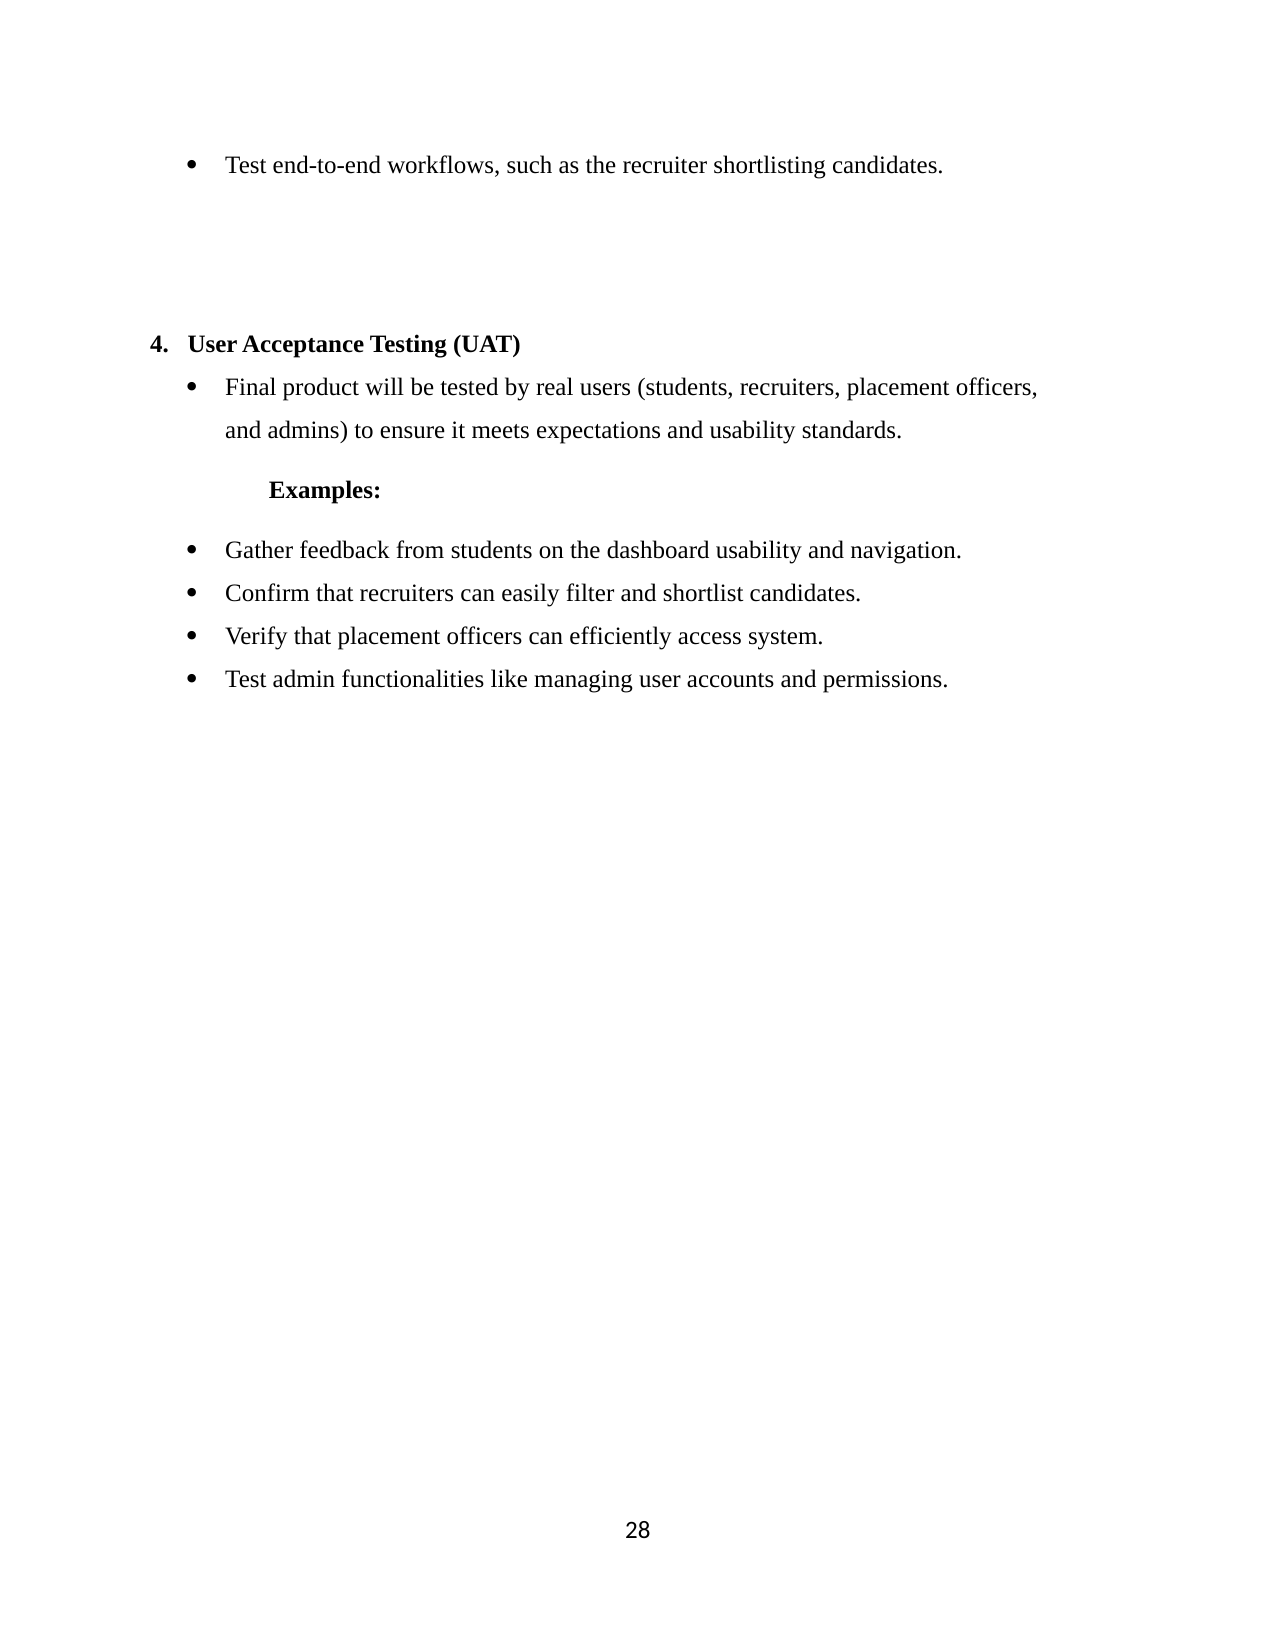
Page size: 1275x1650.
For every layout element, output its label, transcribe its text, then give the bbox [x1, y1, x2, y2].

list Test admin functionalities like managing user accounts and permissions. [187, 664, 1050, 693]
list Confirm that recruiters can easily filter and shortlist candidates. [187, 578, 1050, 607]
list User Acceptance Testing (UAT) [150, 329, 1050, 358]
list Verify that placement officers can efficiently access system. [187, 621, 1050, 650]
list Final product will be tested by real users (students, recruiters, placement officers, and admins) to ensure it meets expectations and usability standards. [187, 372, 1050, 444]
list Gather feedback from students on the dashboard usability and navigation. [187, 535, 1050, 564]
text Examples: [225, 475, 1050, 504]
list Test end-to-end workflows, such as the recruiter shortlisting candidates. [187, 150, 1050, 179]
